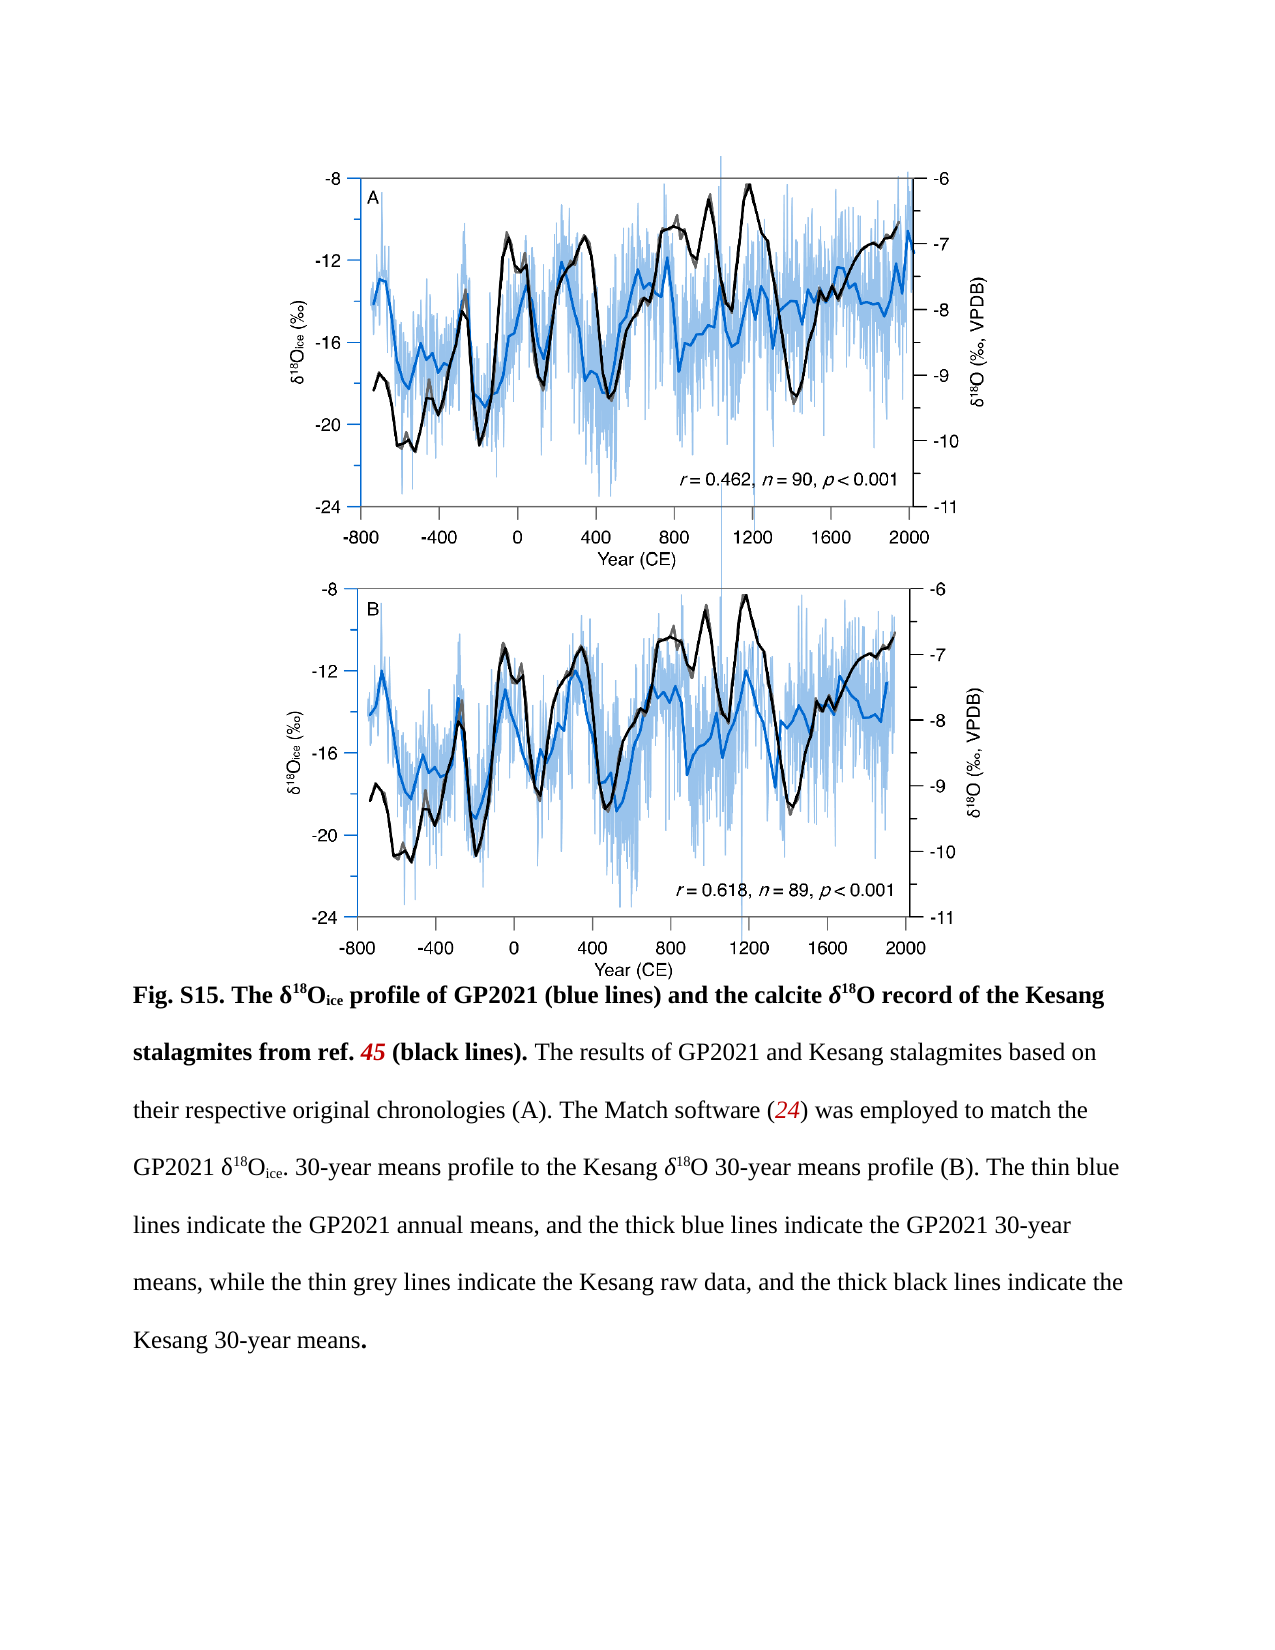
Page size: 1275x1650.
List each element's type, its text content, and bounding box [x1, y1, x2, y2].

picture [282, 156, 988, 980]
text Fig. S15. The δ18Oice profile of GP2021 (blue lines) and the calcite δ18O record of the Kesang stalagmites from ref. 45 (black lines). The results of GP2021 and Kesang stalagmites based on their respective original chronologies (A). The Match software (24) was employed to match the GP2021 δ18Oice. 30-year means profile to the Kesang δ18O 30-year means profile (B). The thin blue lines indicate the GP2021 annual means, and the thick blue lines indicate the GP2021 30-year means, while the thin grey lines indicate the Kesang raw data, and the thick black lines indicate the Kesang 30-year means. [133, 980, 1137, 1354]
